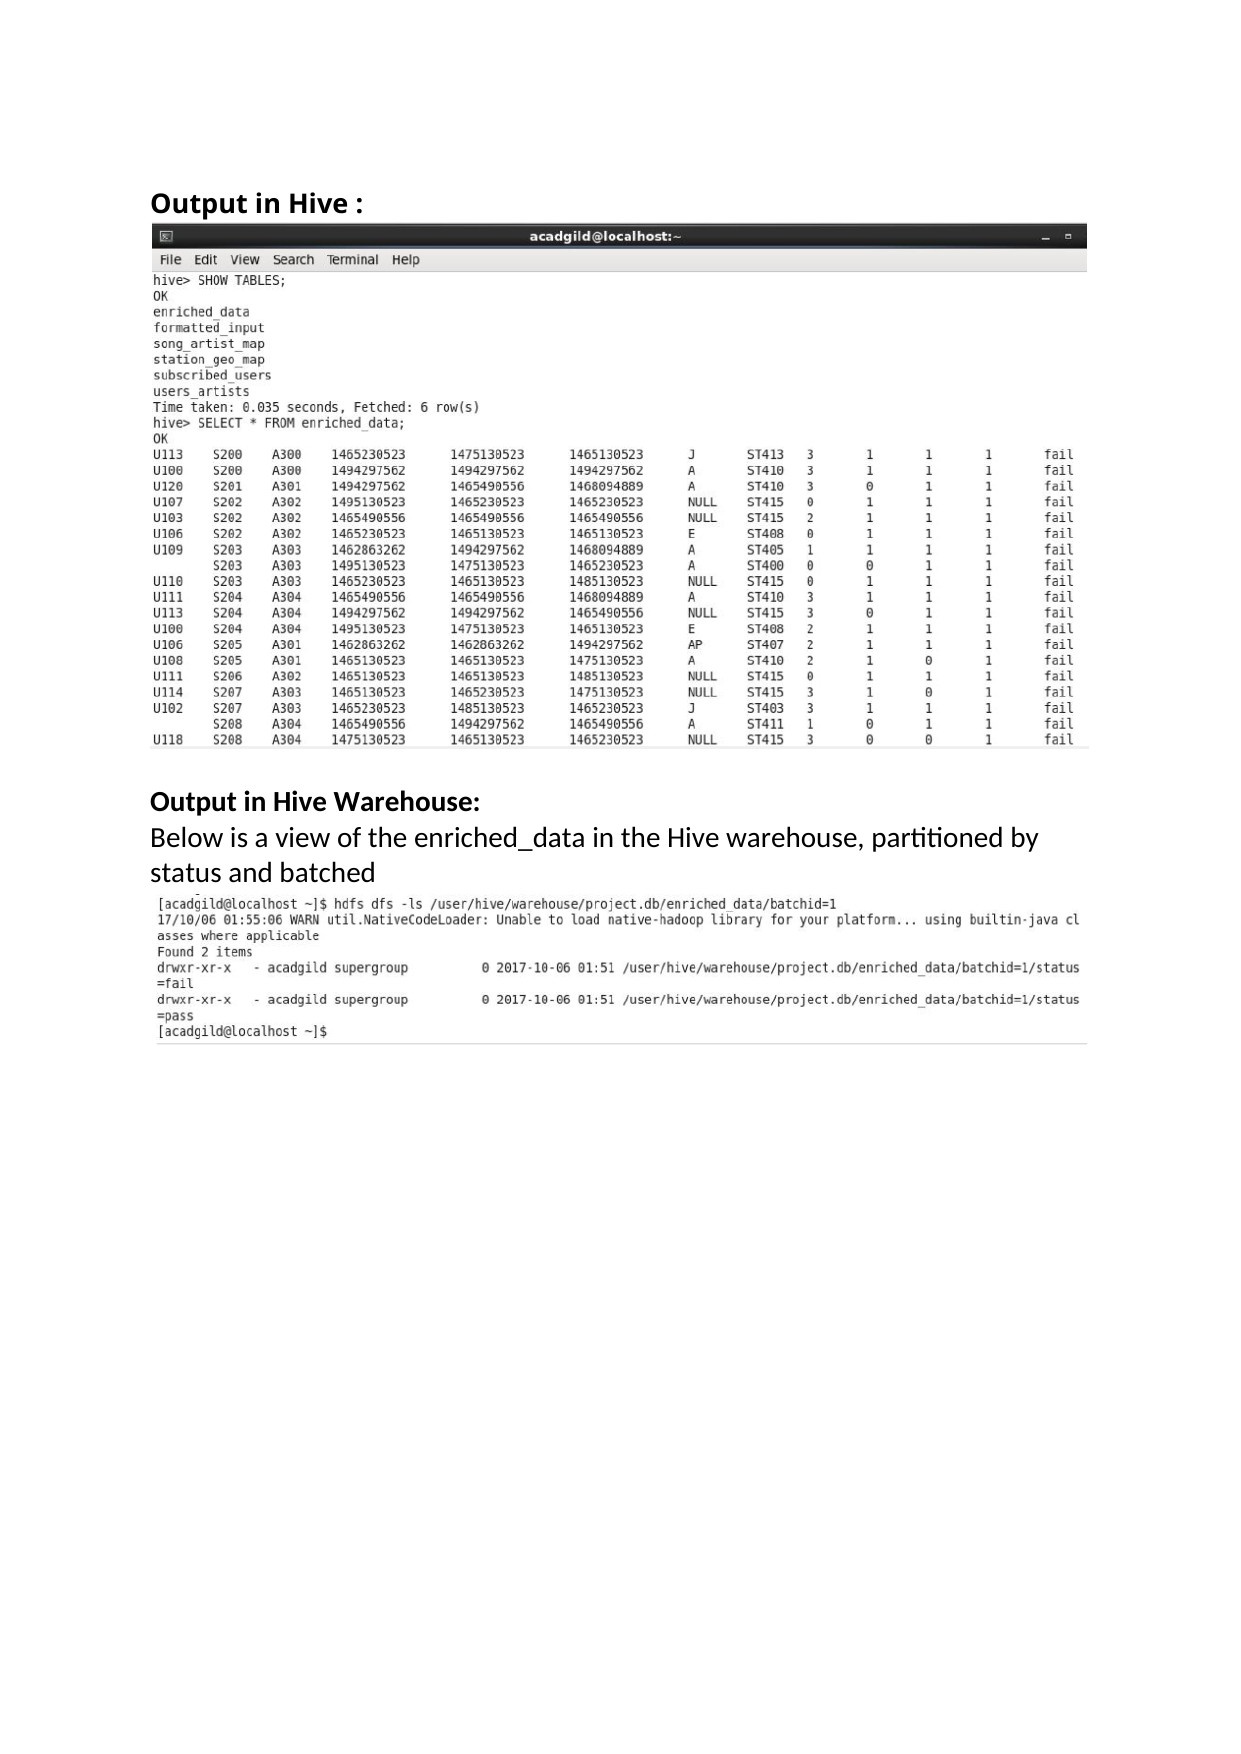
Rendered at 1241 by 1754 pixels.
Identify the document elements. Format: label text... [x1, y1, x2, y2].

text Output in Hive : [150, 184, 1090, 221]
picture [150, 890, 1089, 1047]
picture [150, 221, 1089, 749]
text Output in Hive Warehouse: Below is a view of the enriched_data in the Hive warehouse, partitioned by status and batched [150, 783, 1090, 890]
